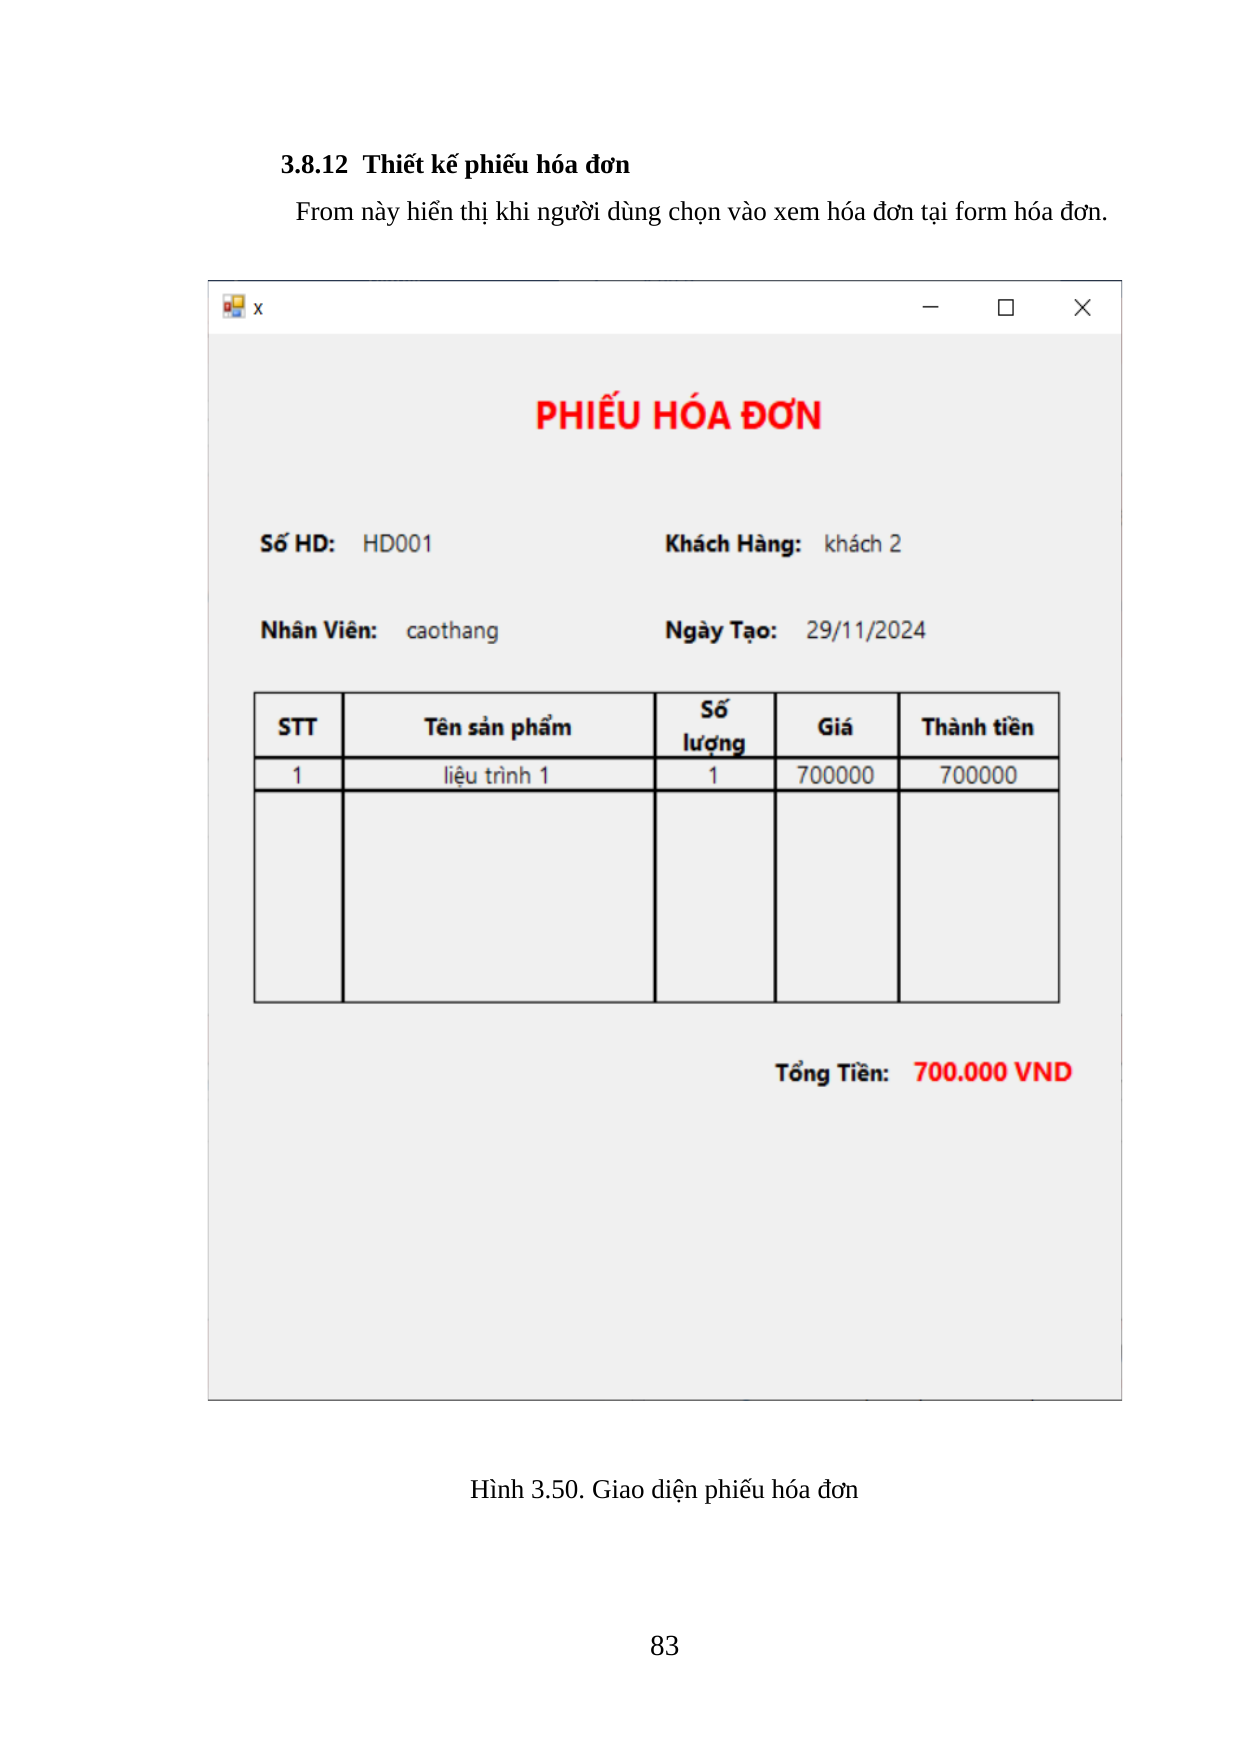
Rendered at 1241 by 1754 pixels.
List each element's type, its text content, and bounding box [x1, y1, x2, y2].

text From này hiển thị khi người dùng chọn vào xem hóa đơn tại form hóa đơn. [251, 196, 1122, 227]
list Thiết kế phiếu hóa đơn [281, 148, 1122, 179]
picture [207, 280, 1123, 1401]
text Hình 3.50. Giao diện phiếu hóa đơn [207, 1473, 1122, 1504]
